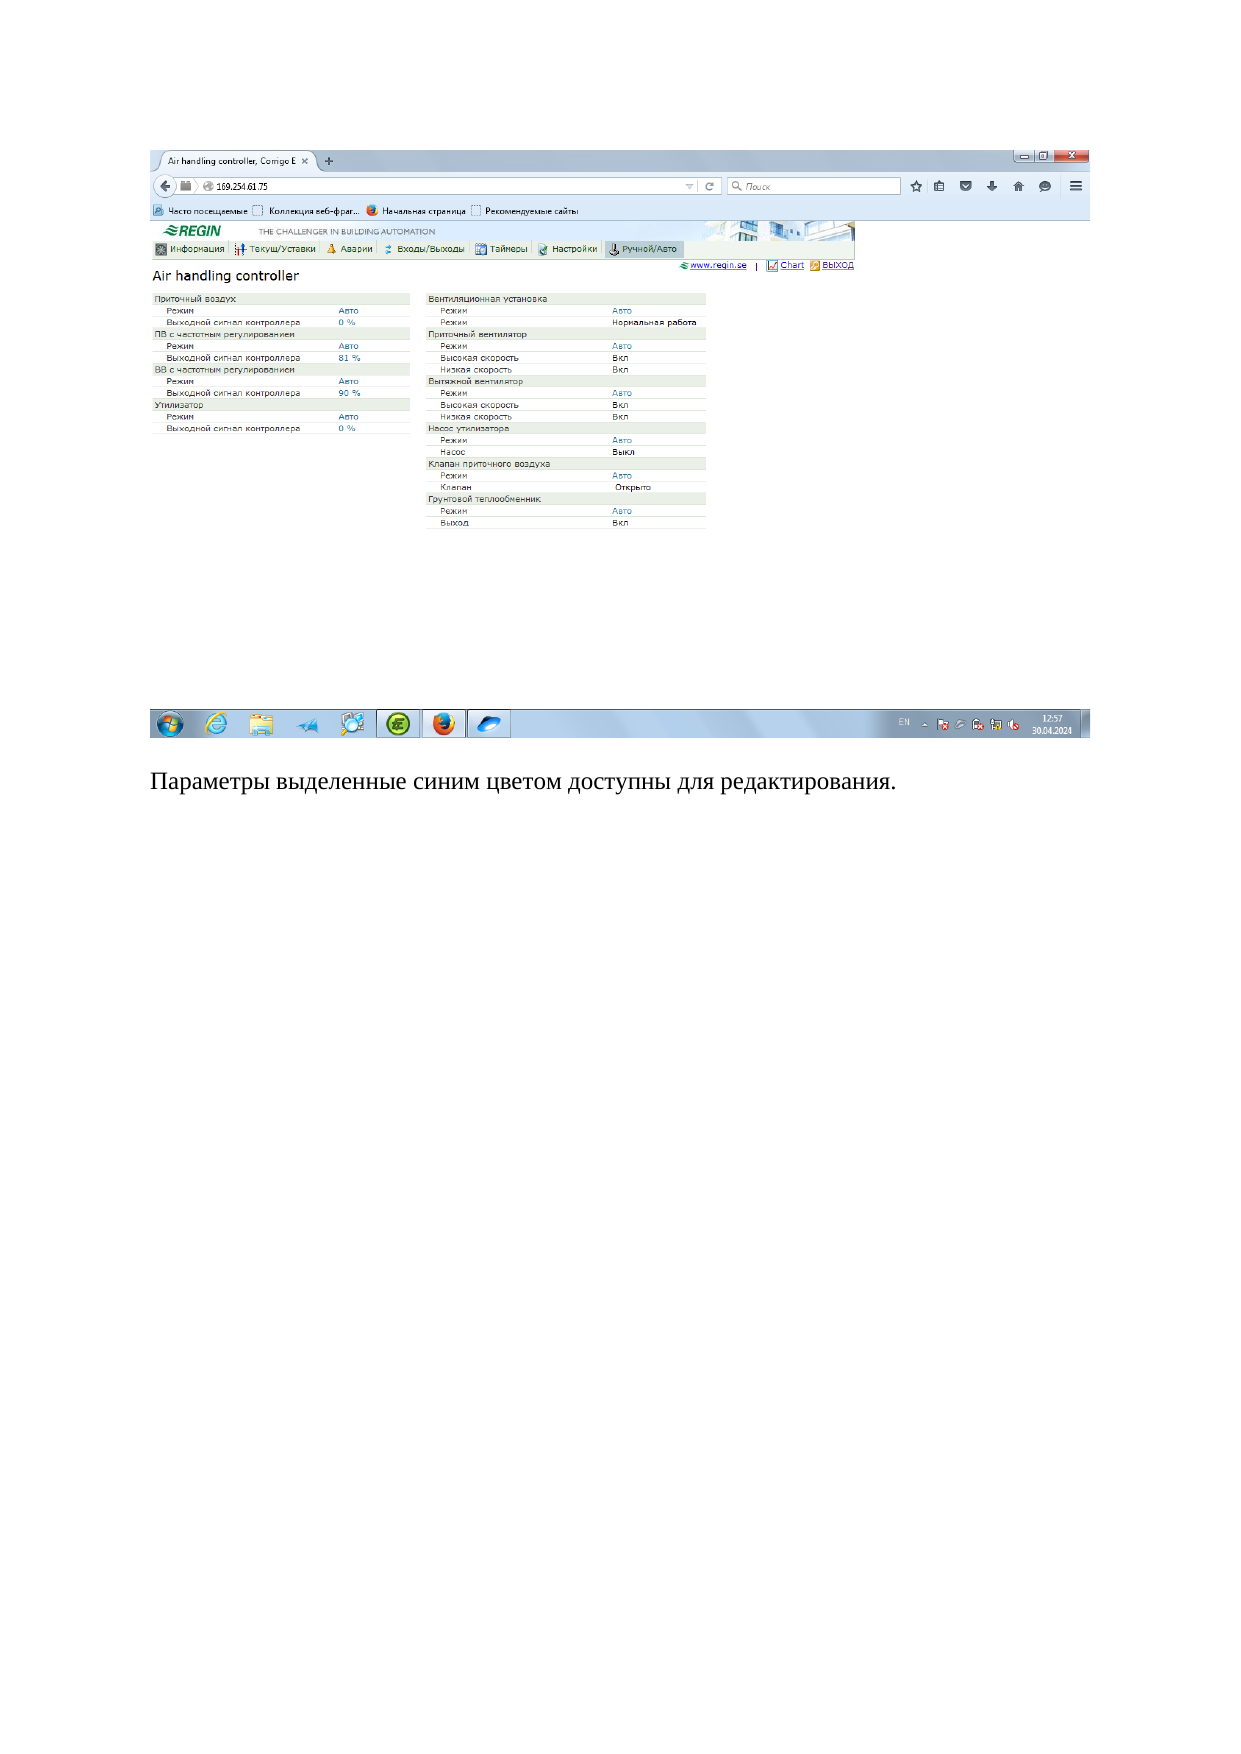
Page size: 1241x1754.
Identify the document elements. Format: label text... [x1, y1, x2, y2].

picture [150, 150, 1091, 738]
text Параметры выделенные синим цветом доступны для редактирования. [150, 766, 1090, 795]
